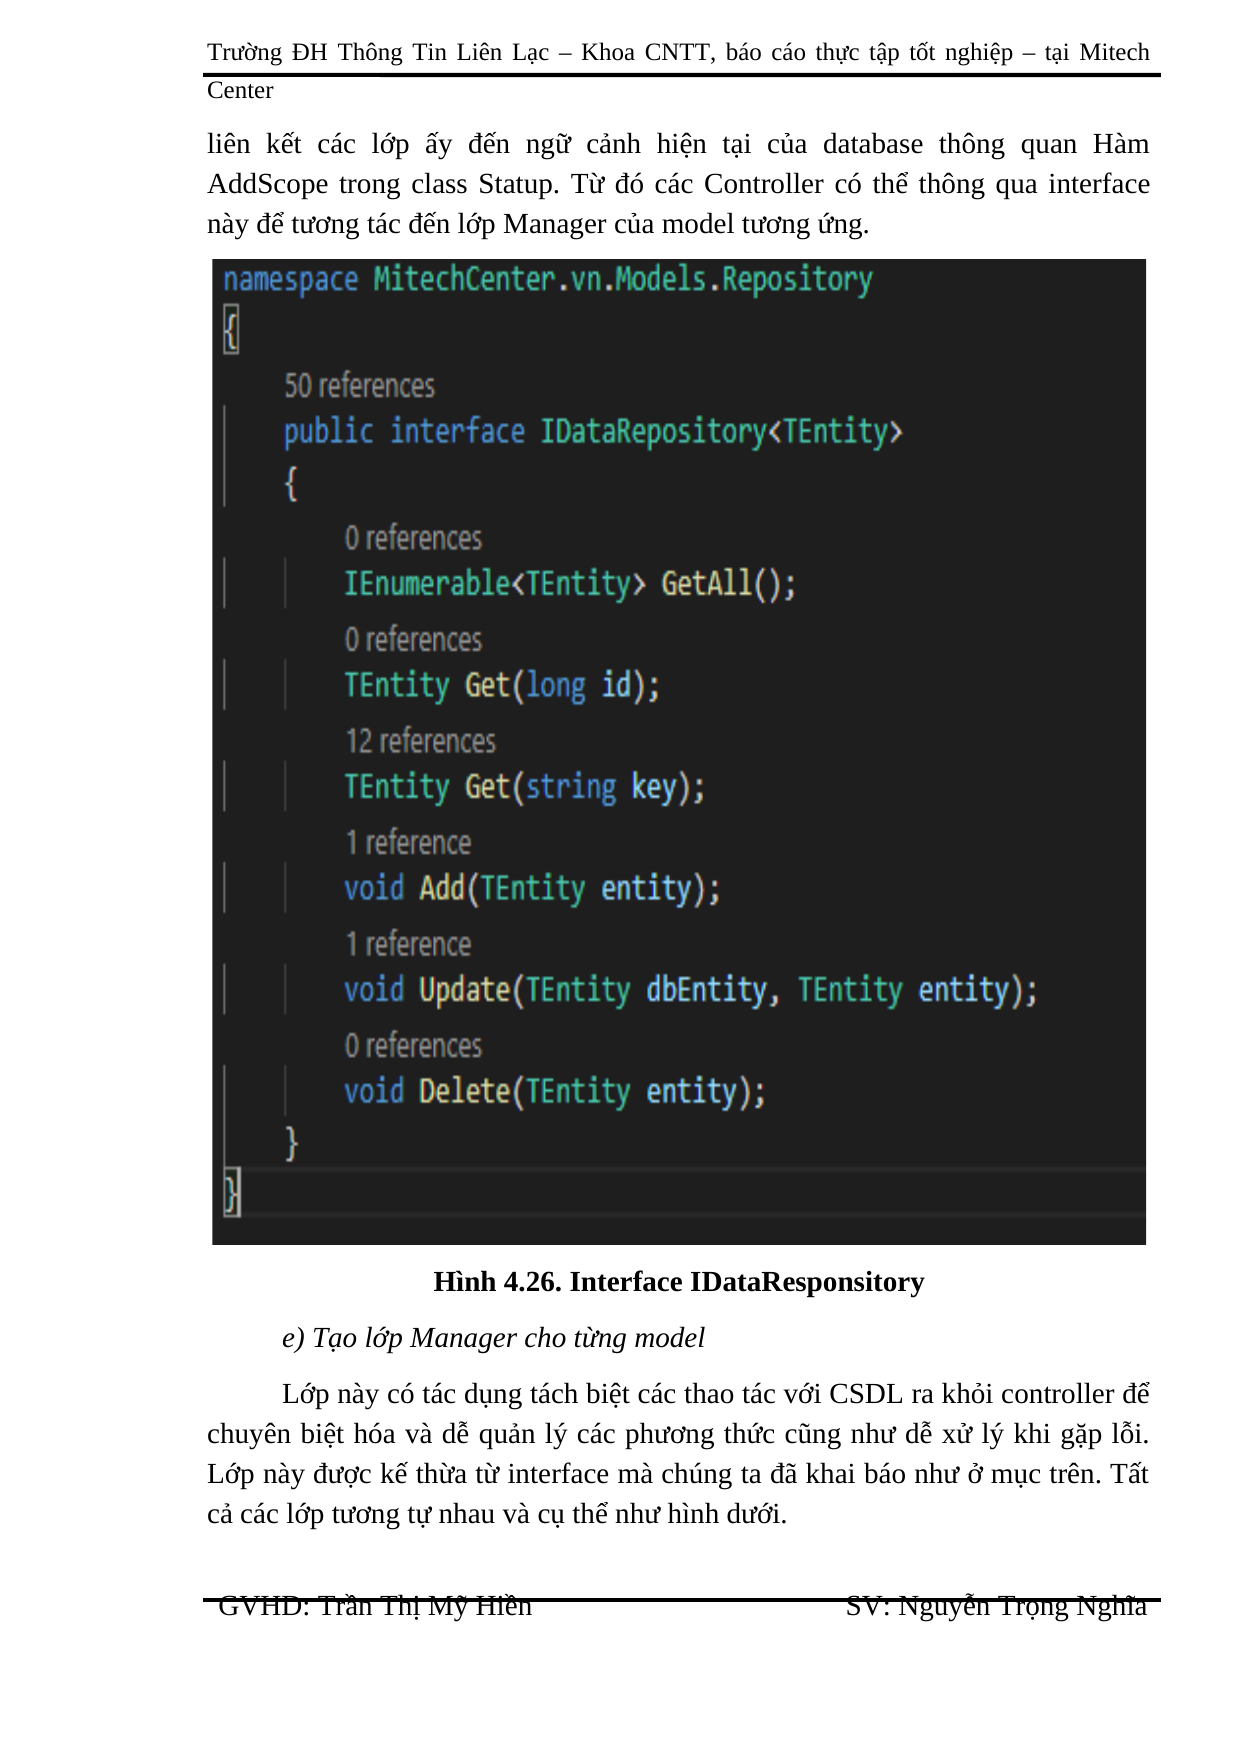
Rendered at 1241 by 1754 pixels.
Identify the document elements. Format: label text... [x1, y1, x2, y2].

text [207, 126, 1152, 240]
text Hình 4.26. Interface IDataResponsitory [207, 1264, 1152, 1297]
text Lớp này có tác dụng tách biệt các thao tác với CSDL ra khỏi controller để chuyên biệt hóa và dễ quản lý các phương thức cũng như dễ xử lý khi gặp lỗi. Lớp này được kế thừa từ interface mà chúng ta đã khai báo như ở mục trên. Tất cả các lớp tương tự nhau và cụ thể như hình dưới. [207, 1376, 1152, 1530]
text e) Tạo lớp Manager cho từng model [207, 1320, 1152, 1353]
picture [212, 259, 1147, 1245]
